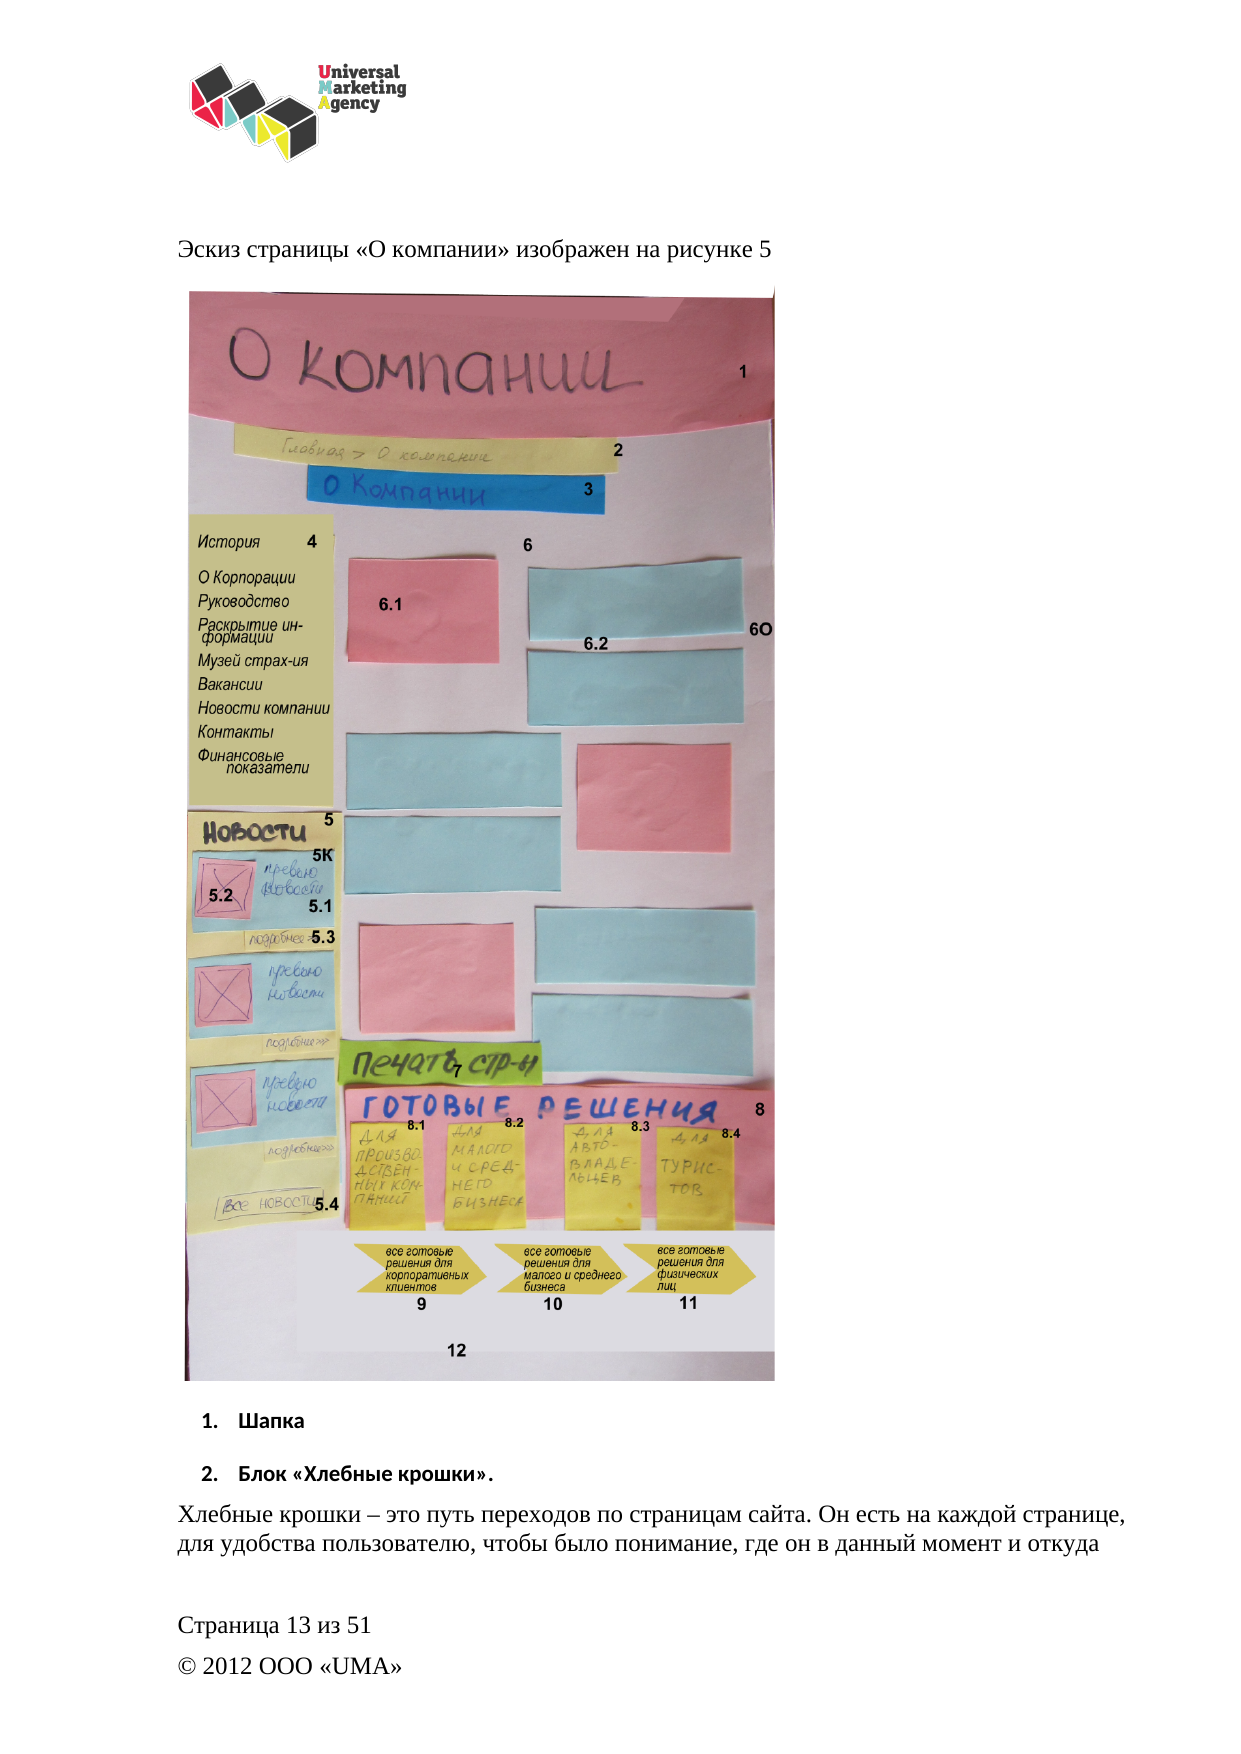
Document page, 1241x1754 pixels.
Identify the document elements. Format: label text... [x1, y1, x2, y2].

subtitle Блок «Хлебные крошки». [201, 1459, 1152, 1487]
picture [177, 24, 415, 193]
subtitle Шапка [201, 1406, 1152, 1434]
text Эскиз страницы «О компании» изображен на рисунке 5 [177, 234, 1152, 262]
picture [177, 275, 775, 1381]
